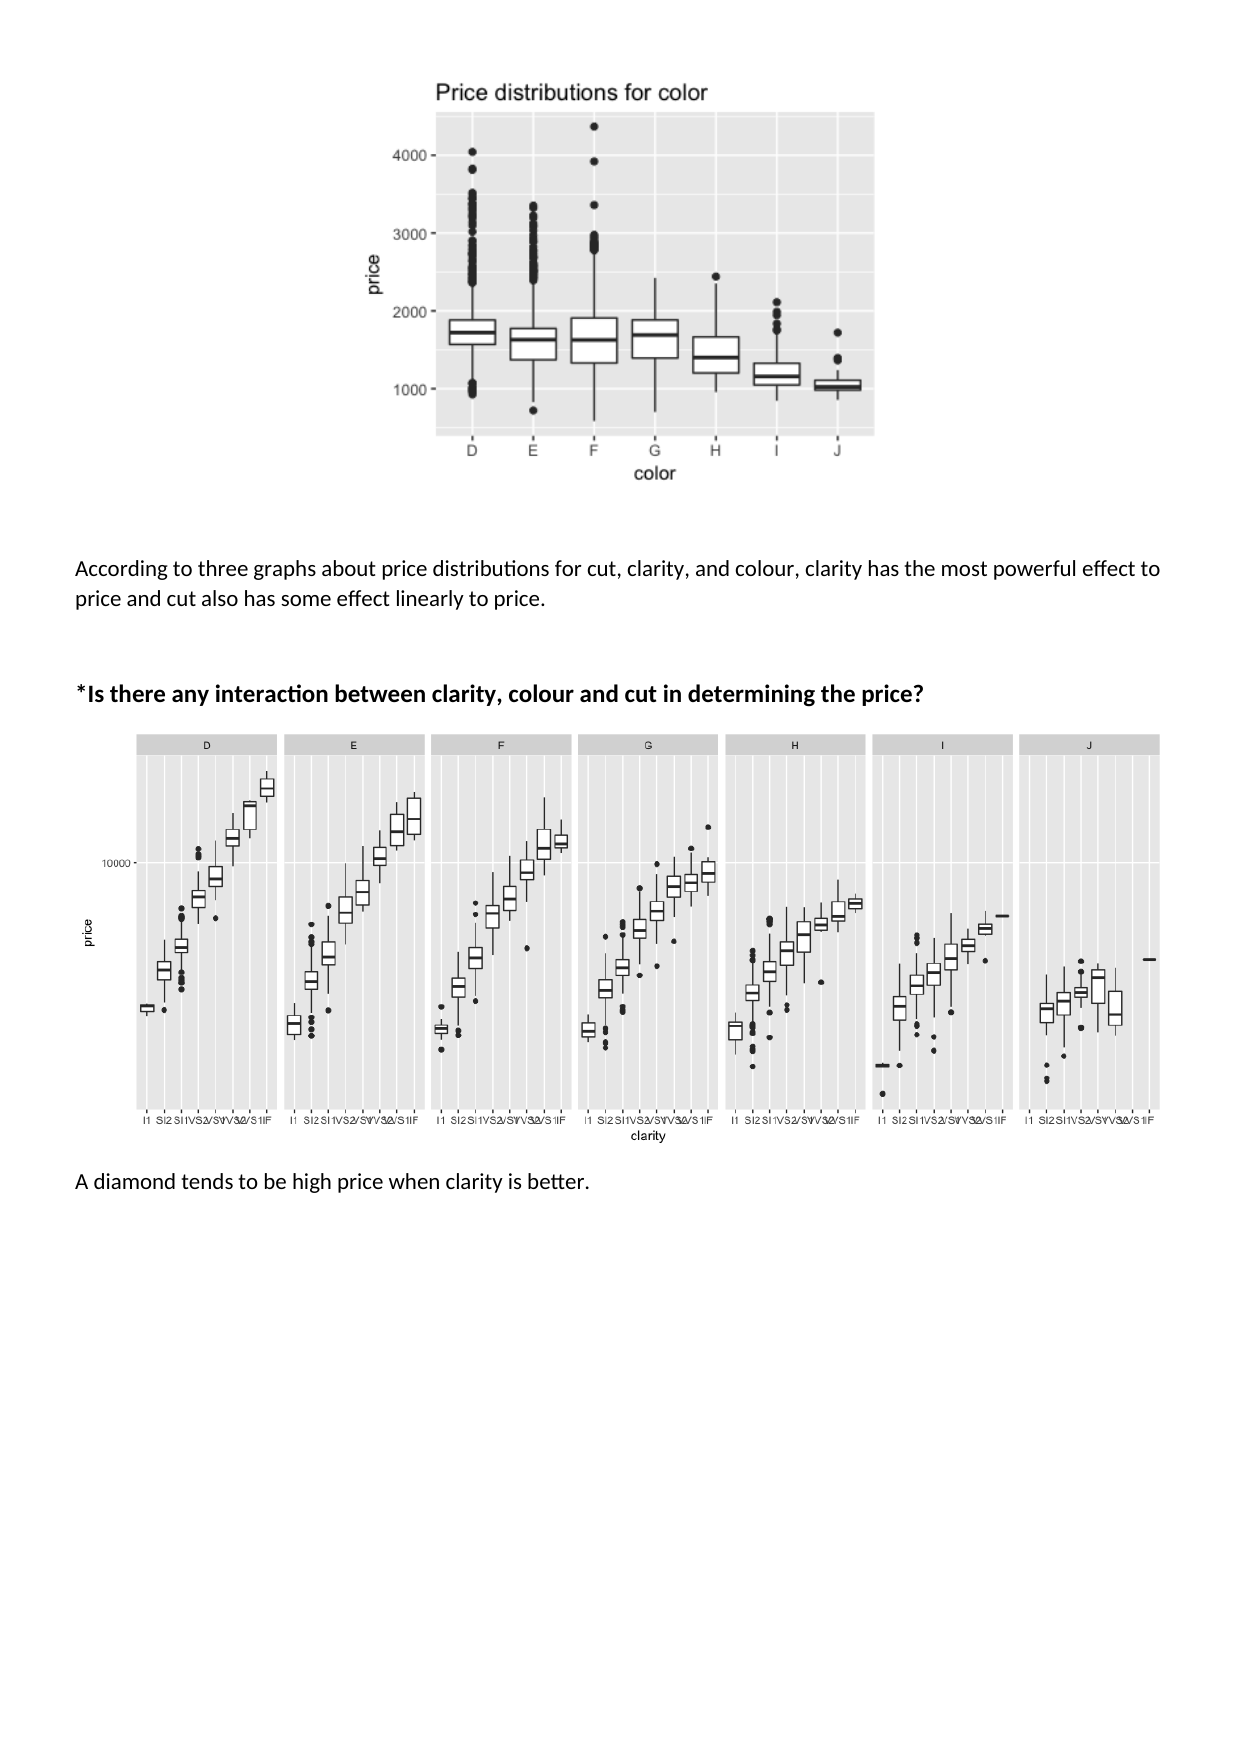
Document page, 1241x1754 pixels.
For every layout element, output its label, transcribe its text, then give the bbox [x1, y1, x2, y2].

text *Is there any interaction between clarity, colour and cut in determining the price? [75, 678, 1165, 709]
picture [356, 75, 884, 489]
picture [75, 727, 1166, 1149]
text A diamond tends to be high price when clarity is better. [75, 1167, 1165, 1195]
text According to three graphs about price distributions for cut, clarity, and colour, clarity has the most powerful effect to price and cut also has some effect linearly to price. [75, 554, 1165, 612]
